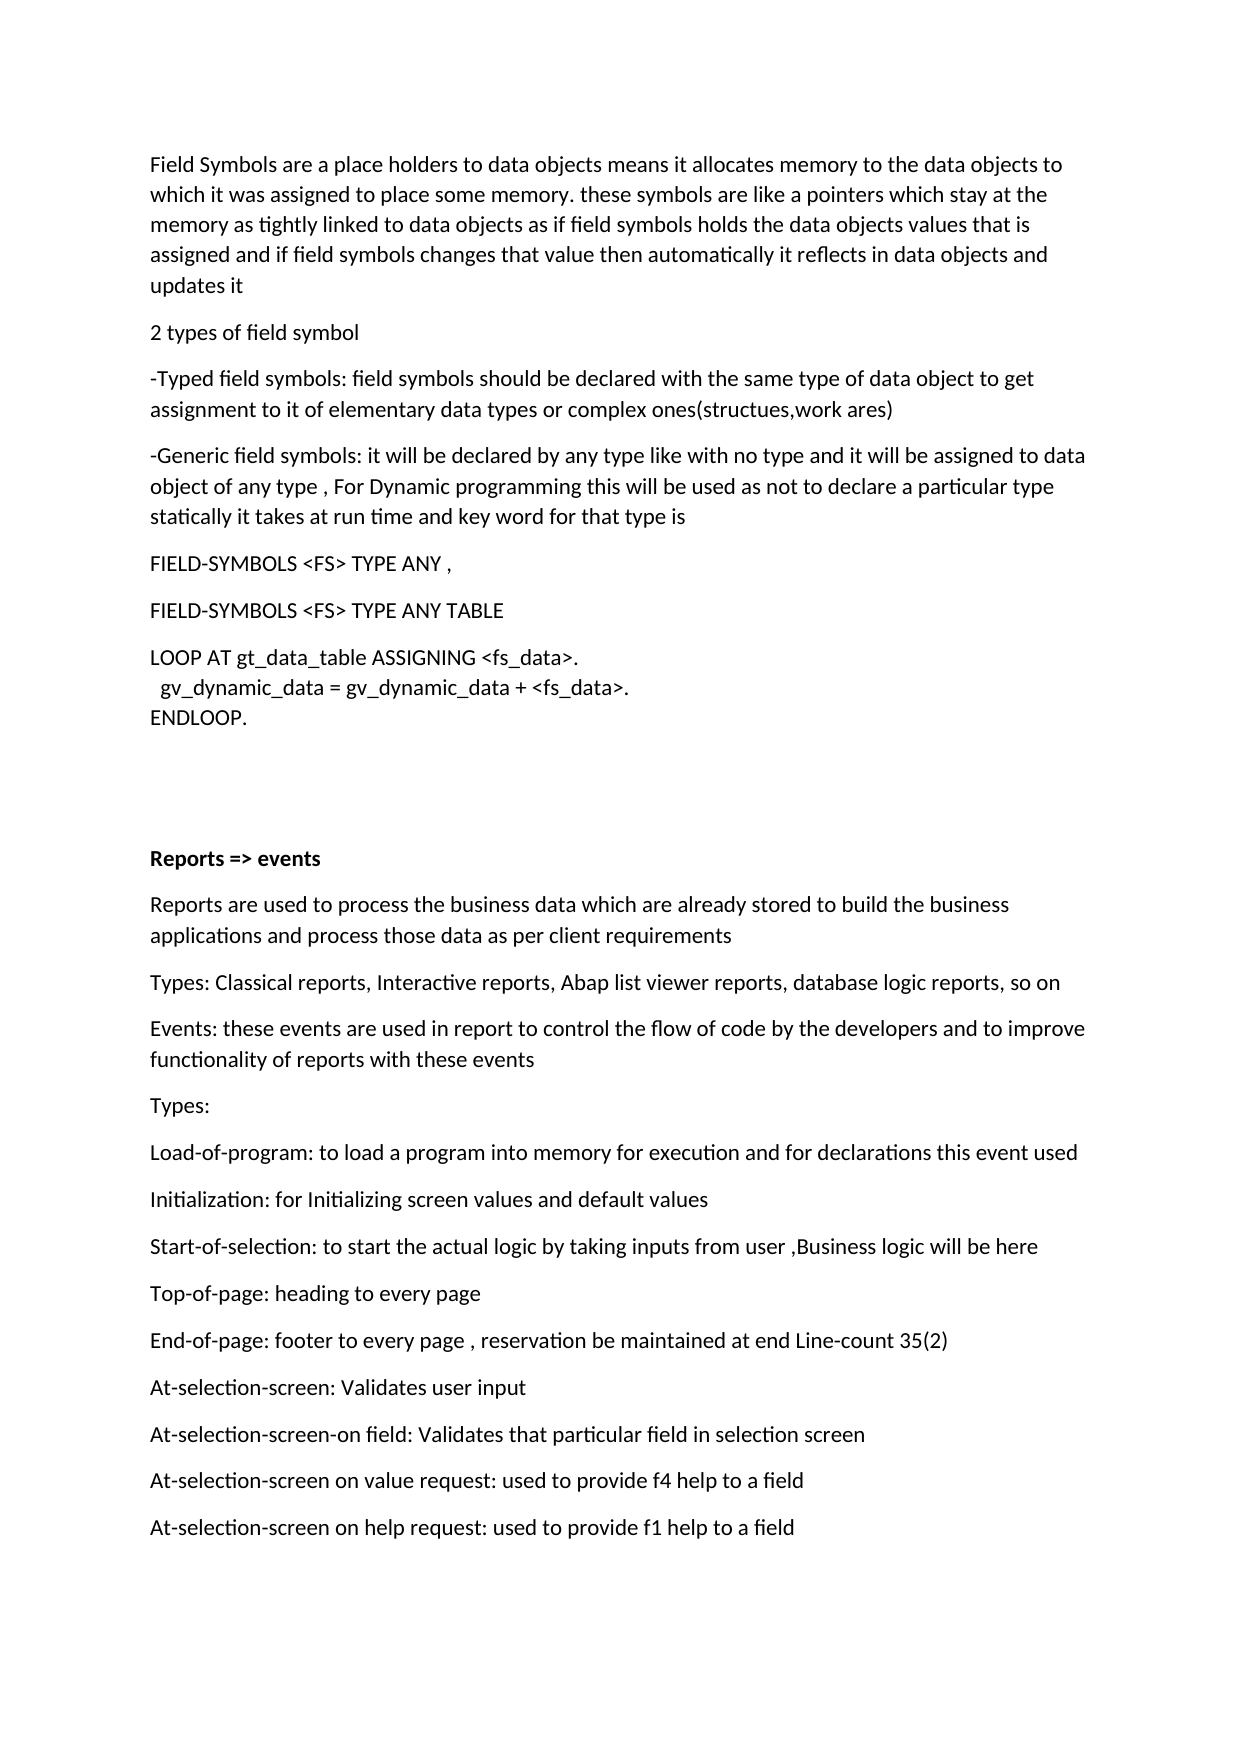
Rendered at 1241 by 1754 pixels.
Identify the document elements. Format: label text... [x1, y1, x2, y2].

text Types: Classical reports, Interactive reports, Abap list viewer reports, database logic reports, so on [150, 968, 1090, 996]
text Events: these events are used in report to control the flow of code by the developers and to improve functionality of reports with these events [150, 1014, 1090, 1073]
text Reports => events [150, 844, 1090, 872]
text Top-of-page: heading to every page [150, 1279, 1090, 1307]
text At-selection-screen: Validates user input [150, 1373, 1090, 1401]
text -Typed field symbols: field symbols should be declared with the same type of data object to get assignment to it of elementary data types or complex ones(structues,work ares) [150, 364, 1090, 423]
text FIELD-SYMBOLS <FS> TYPE ANY , [150, 549, 1090, 577]
text Start-of-selection: to start the actual logic by taking inputs from user ,Business logic will be here [150, 1232, 1090, 1260]
text Reports are used to process the business data which are already stored to build the business applications and process those data as per client requirements [150, 891, 1090, 949]
text Types: [150, 1092, 1090, 1120]
text At-selection-screen on help request: used to provide f1 help to a field [150, 1513, 1090, 1542]
text Field Symbols are a place holders to data objects means it allocates memory to the data objects to which it was assigned to place some memory. these symbols are like a pointers which stay at the memory as tightly linked to data objects as if field symbols holds the data objects values that is assigned and if field symbols changes that value then automatically it reflects in data objects and updates it [150, 150, 1090, 299]
text -Generic field symbols: it will be declared by any type like with no type and it will be assigned to data object of any type , For Dynamic programming this will be used as not to declare a particular type statically it takes at run time and key word for that type is [150, 442, 1090, 530]
text FIELD-SYMBOLS <FS> TYPE ANY TABLE [150, 596, 1090, 624]
text LOOP AT gt_data_table ASSIGNING <fs_data>. gv_dynamic_data = gv_dynamic_data + <fs_data>. ENDLOOP. [150, 643, 1090, 731]
text At-selection-screen on value request: used to provide f4 help to a field [150, 1467, 1090, 1495]
text End-of-page: footer to every page , reservation be maintained at end Line-count 35(2) [150, 1326, 1090, 1354]
text Load-of-program: to load a program into memory for execution and for declarations this event used [150, 1138, 1090, 1167]
text Initialization: for Initializing screen values and default values [150, 1185, 1090, 1213]
text At-selection-screen-on field: Validates that particular field in selection screen [150, 1420, 1090, 1448]
text 2 types of field symbol [150, 318, 1090, 346]
